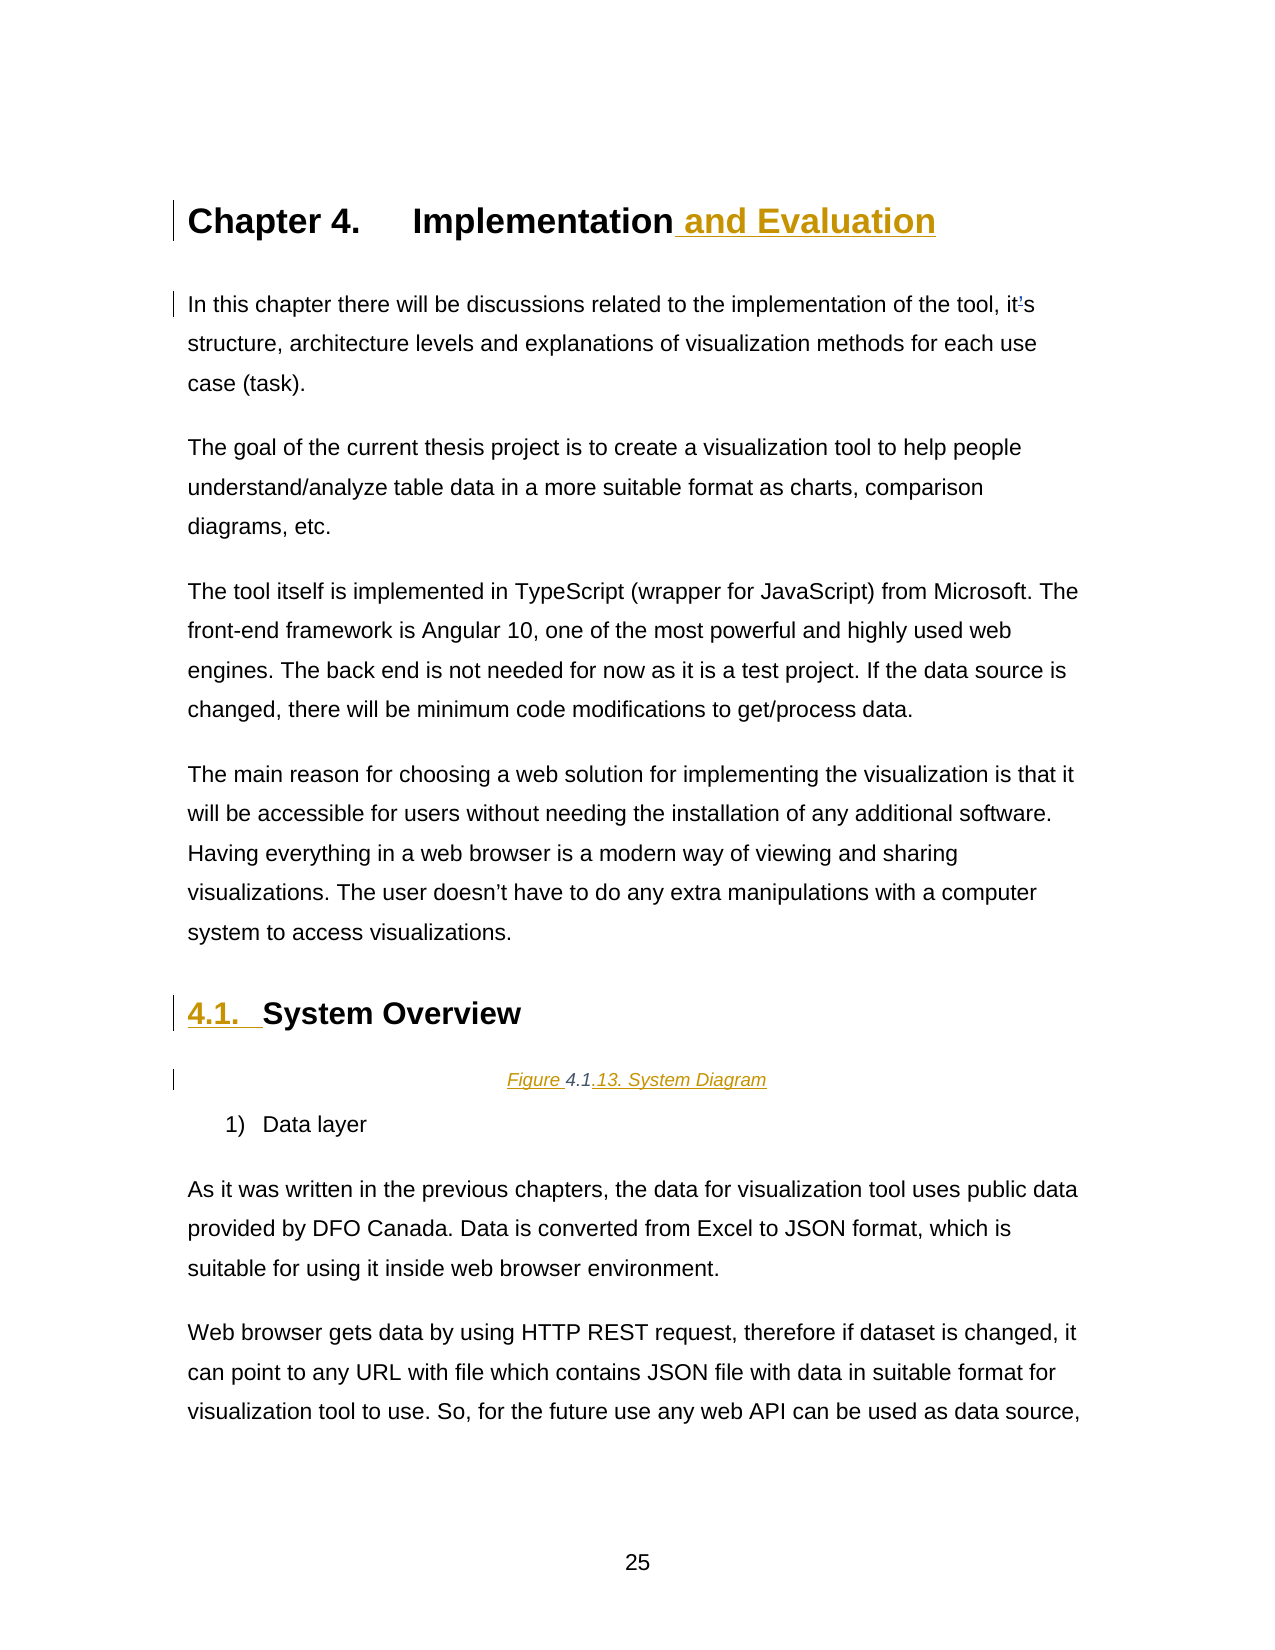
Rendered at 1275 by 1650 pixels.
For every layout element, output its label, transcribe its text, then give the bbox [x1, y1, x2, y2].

subtitle System Overview [187, 995, 1087, 1031]
text 4.1 [187, 1069, 1087, 1090]
list Data layer [225, 1111, 1087, 1138]
text The goal of the current thesis project is to create a visualization tool to help people understand/analyze table data in a more suitable format as charts, comparison diagrams, etc. [187, 434, 1087, 539]
text As it was written in the previous chapters, the data for visualization tool uses public data provided by DFO Canada. Data is converted from Excel to JSON format, which is suitable for using it inside web browser environment. [187, 1176, 1087, 1281]
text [187, 1319, 1087, 1424]
text In this chapter there will be discussions related to the implementation of the tool, its structure, architecture levels and explanations of visualization methods for each use case (task). [187, 291, 1087, 396]
text The main reason for choosing a web solution for implementing the visualization is that it will be accessible for users without needing the installation of any additional software. Having everything in a web browser is a modern way of viewing and sharing visualizations. The user doesn’t have to do any extra manipulations with a computer system to access visualizations. [187, 761, 1087, 945]
subtitle Implementation [187, 200, 1087, 241]
text The tool itself is implemented in TypeScript (wrapper for JavaScript) from Microsoft. The front-end framework is Angular 10, one of the most powerful and highly used web engines. The back end is not needed for now as it is a test project. If the data source is changed, there will be minimum code modifications to get/process data. [187, 578, 1087, 722]
